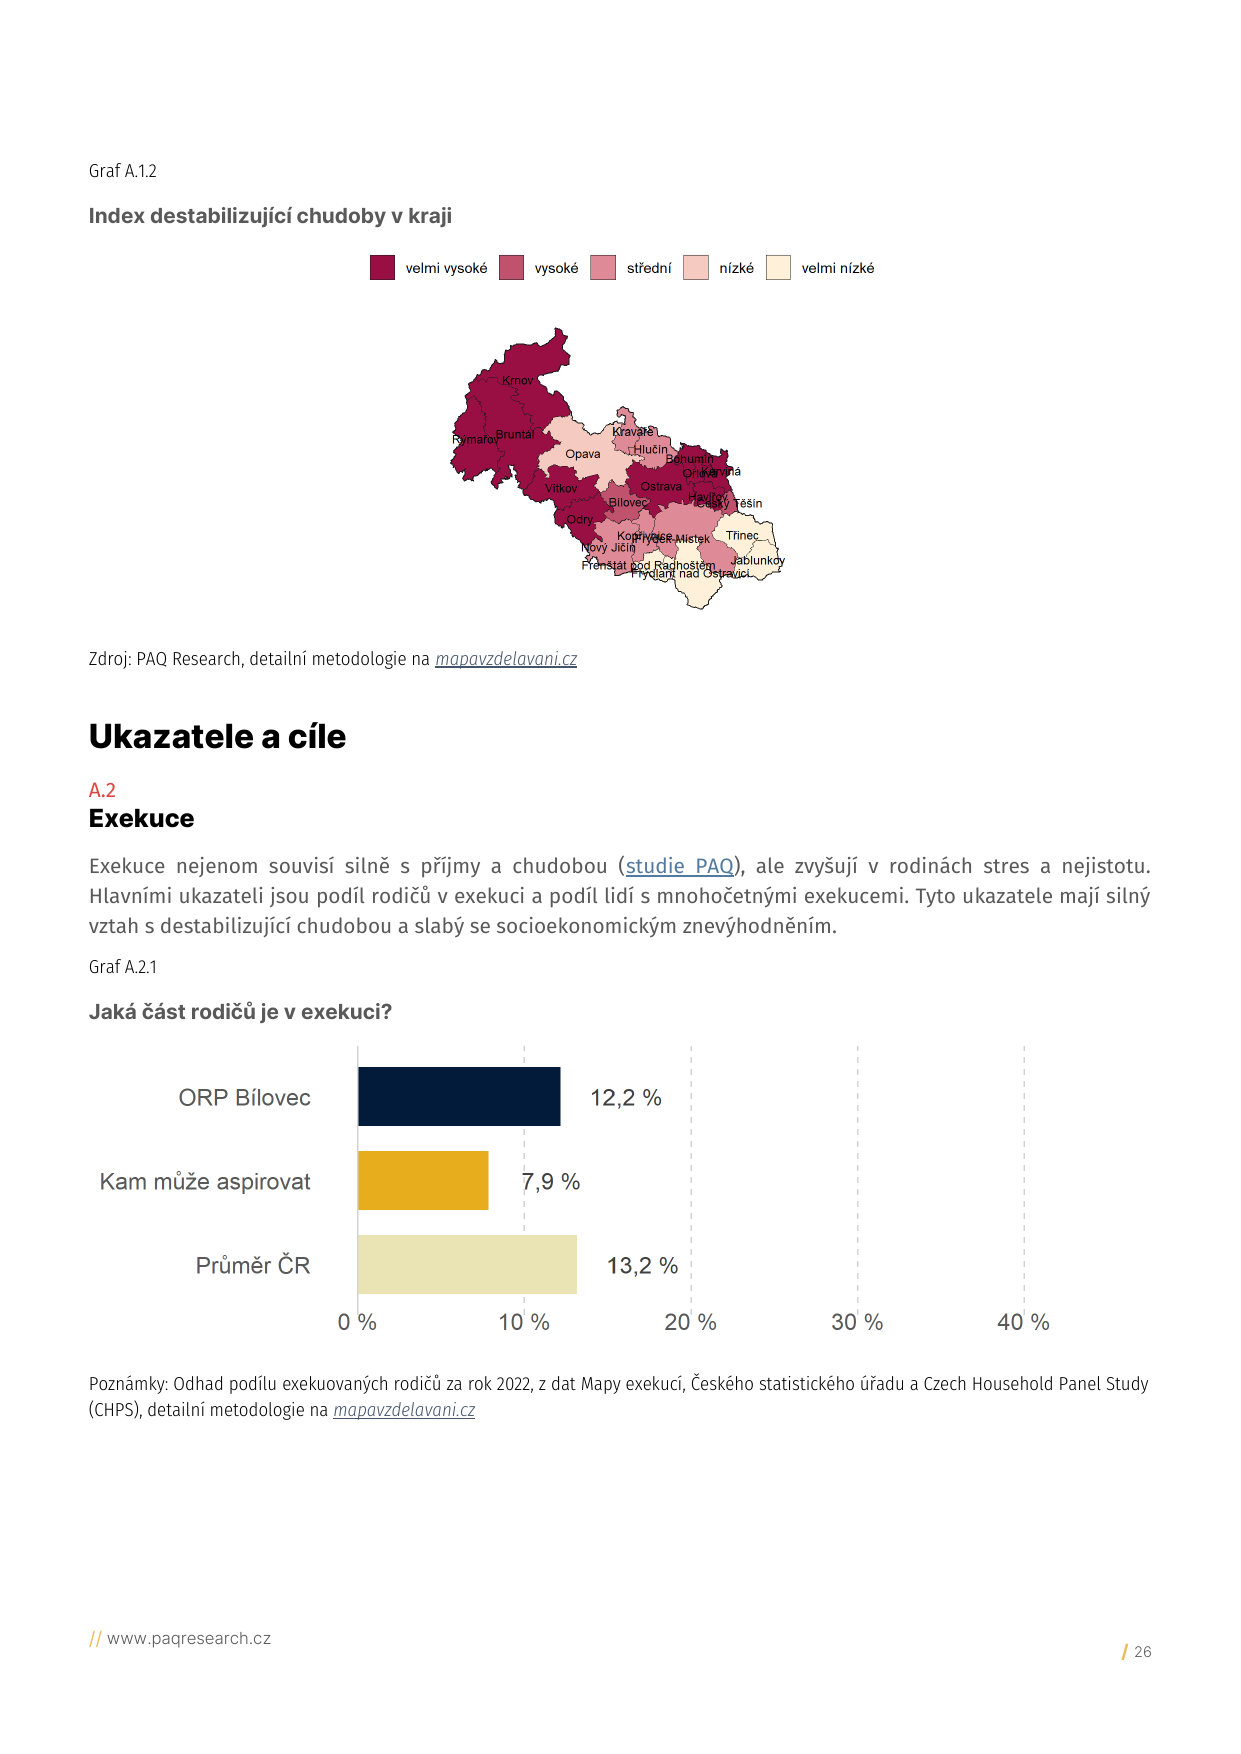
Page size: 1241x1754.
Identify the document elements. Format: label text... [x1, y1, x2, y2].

text Zdroj: PAQ Research, detailní metodologie na mapavzdelavani.cz [89, 647, 1152, 670]
text Jaká část rodičů je v exekuci? [89, 994, 1152, 1024]
picture [88, 1024, 1139, 1356]
subtitle Exekuce [89, 803, 1152, 833]
text Index destabilizující chudoby v kraji [89, 198, 1152, 229]
text Exekuce nejenom souvisí silně s příjmy a chudobou (studie PAQ), ale zvyšují v rodinách stres a nejistotu. Hlavními ukazateli jsou podíl rodičů v exekuci a podíl lidí s mnohočetnými exekucemi. Tyto ukazatele mají silný vztah s destabilizující chudobou a slabý se socioekonomickým znevýhodněním. [89, 849, 1152, 939]
text Poznámky: Odhad podílu exekuovaných rodičů za rok 2022, z dat Mapy exekucí, Českého statistického úřadu a Czech Household Panel Study (CHPS), detailní metodologie na mapavzdelavani.cz [89, 1373, 1152, 1421]
subtitle Ukazatele a cíle [89, 716, 1152, 756]
text Graf A.2.1 [89, 956, 1152, 978]
text Graf A.1.2 [89, 160, 1152, 183]
picture [88, 228, 1139, 631]
text A.2 [89, 773, 1152, 803]
